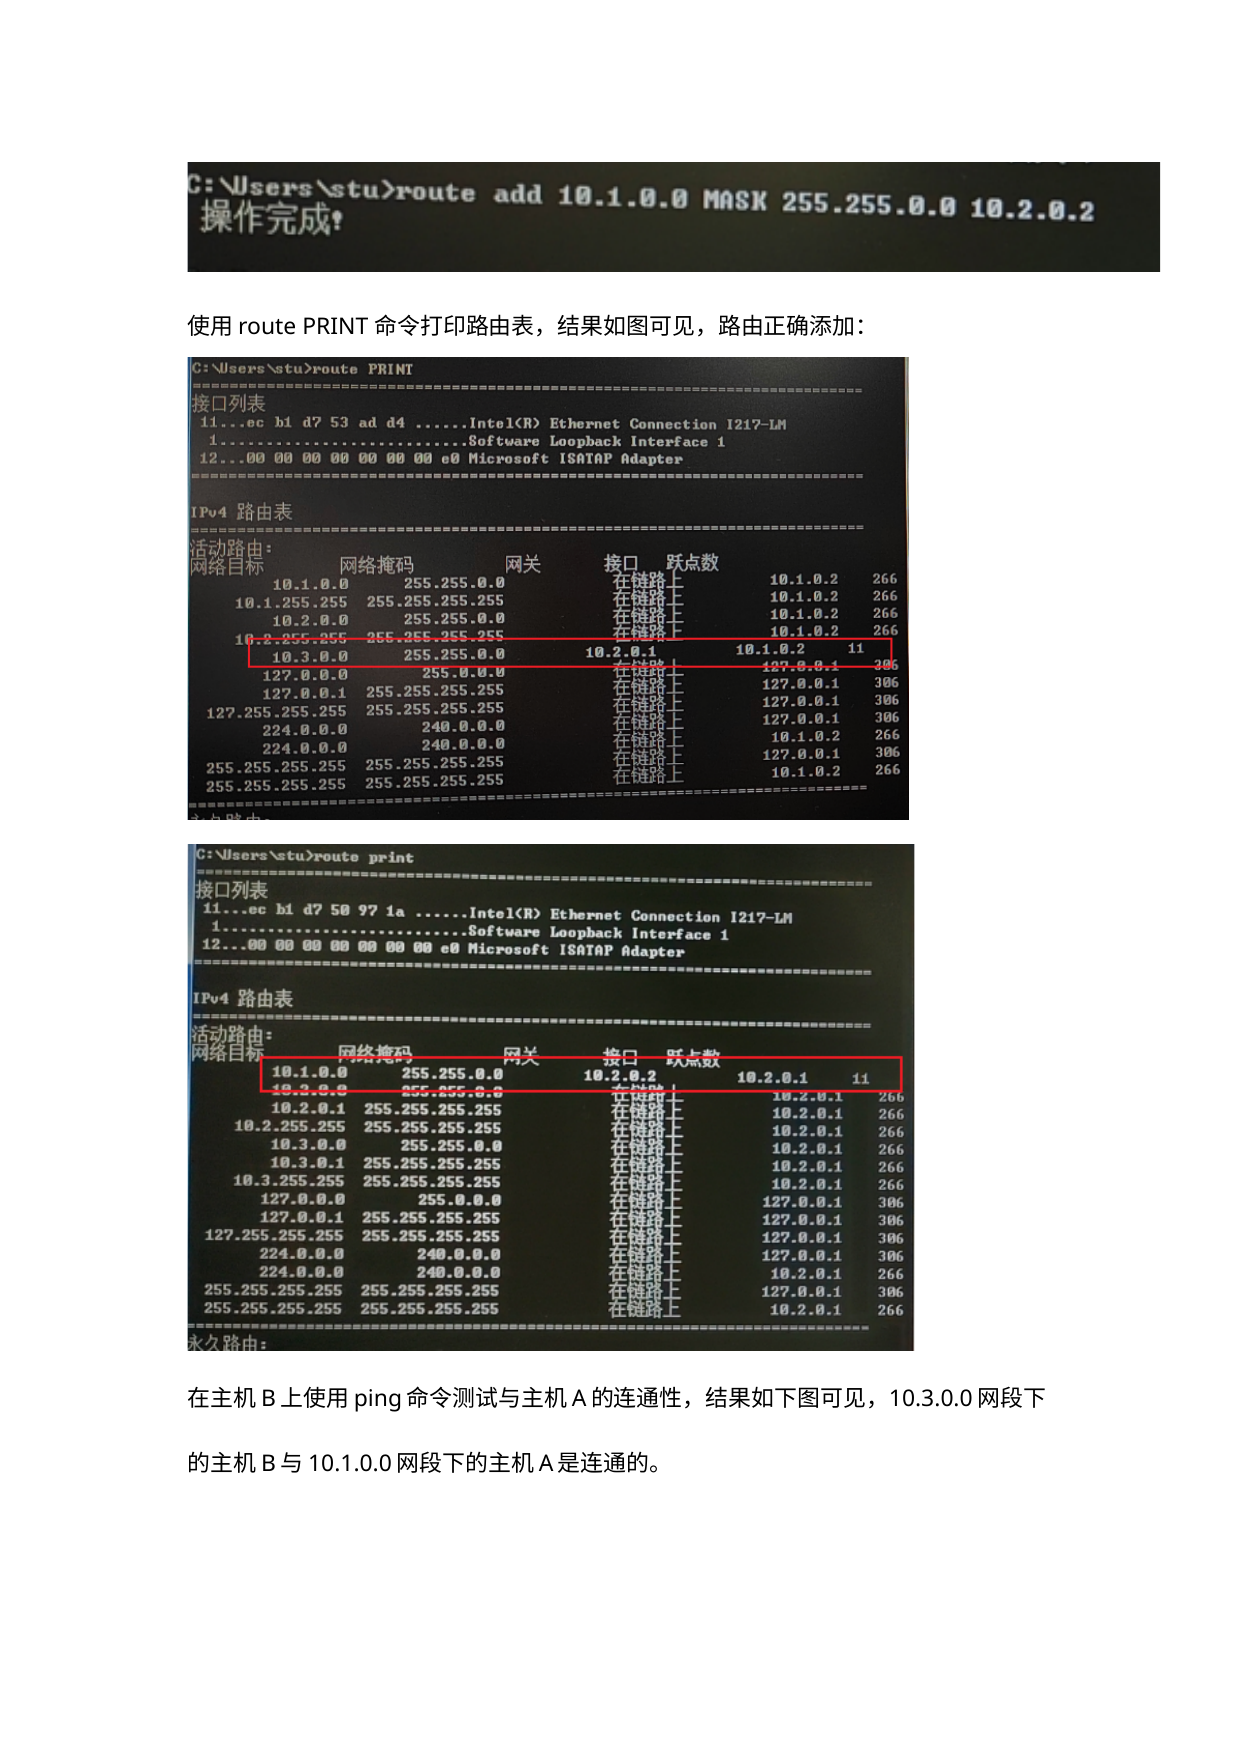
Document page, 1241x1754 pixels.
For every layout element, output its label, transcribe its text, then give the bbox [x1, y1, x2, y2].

list 在主机B上使用ping命令测试与主机A的连通性，结果如下图可见，10.3.0.0网段下的主机B与10.1.0.0网段下的主机A是连通的。 [187, 1364, 1053, 1494]
list 使用route PRINT 命令打印路由表，结果如图可见，路由正确添加： [187, 292, 1053, 357]
picture [187, 844, 915, 1351]
picture [187, 357, 909, 820]
picture [187, 162, 1161, 272]
